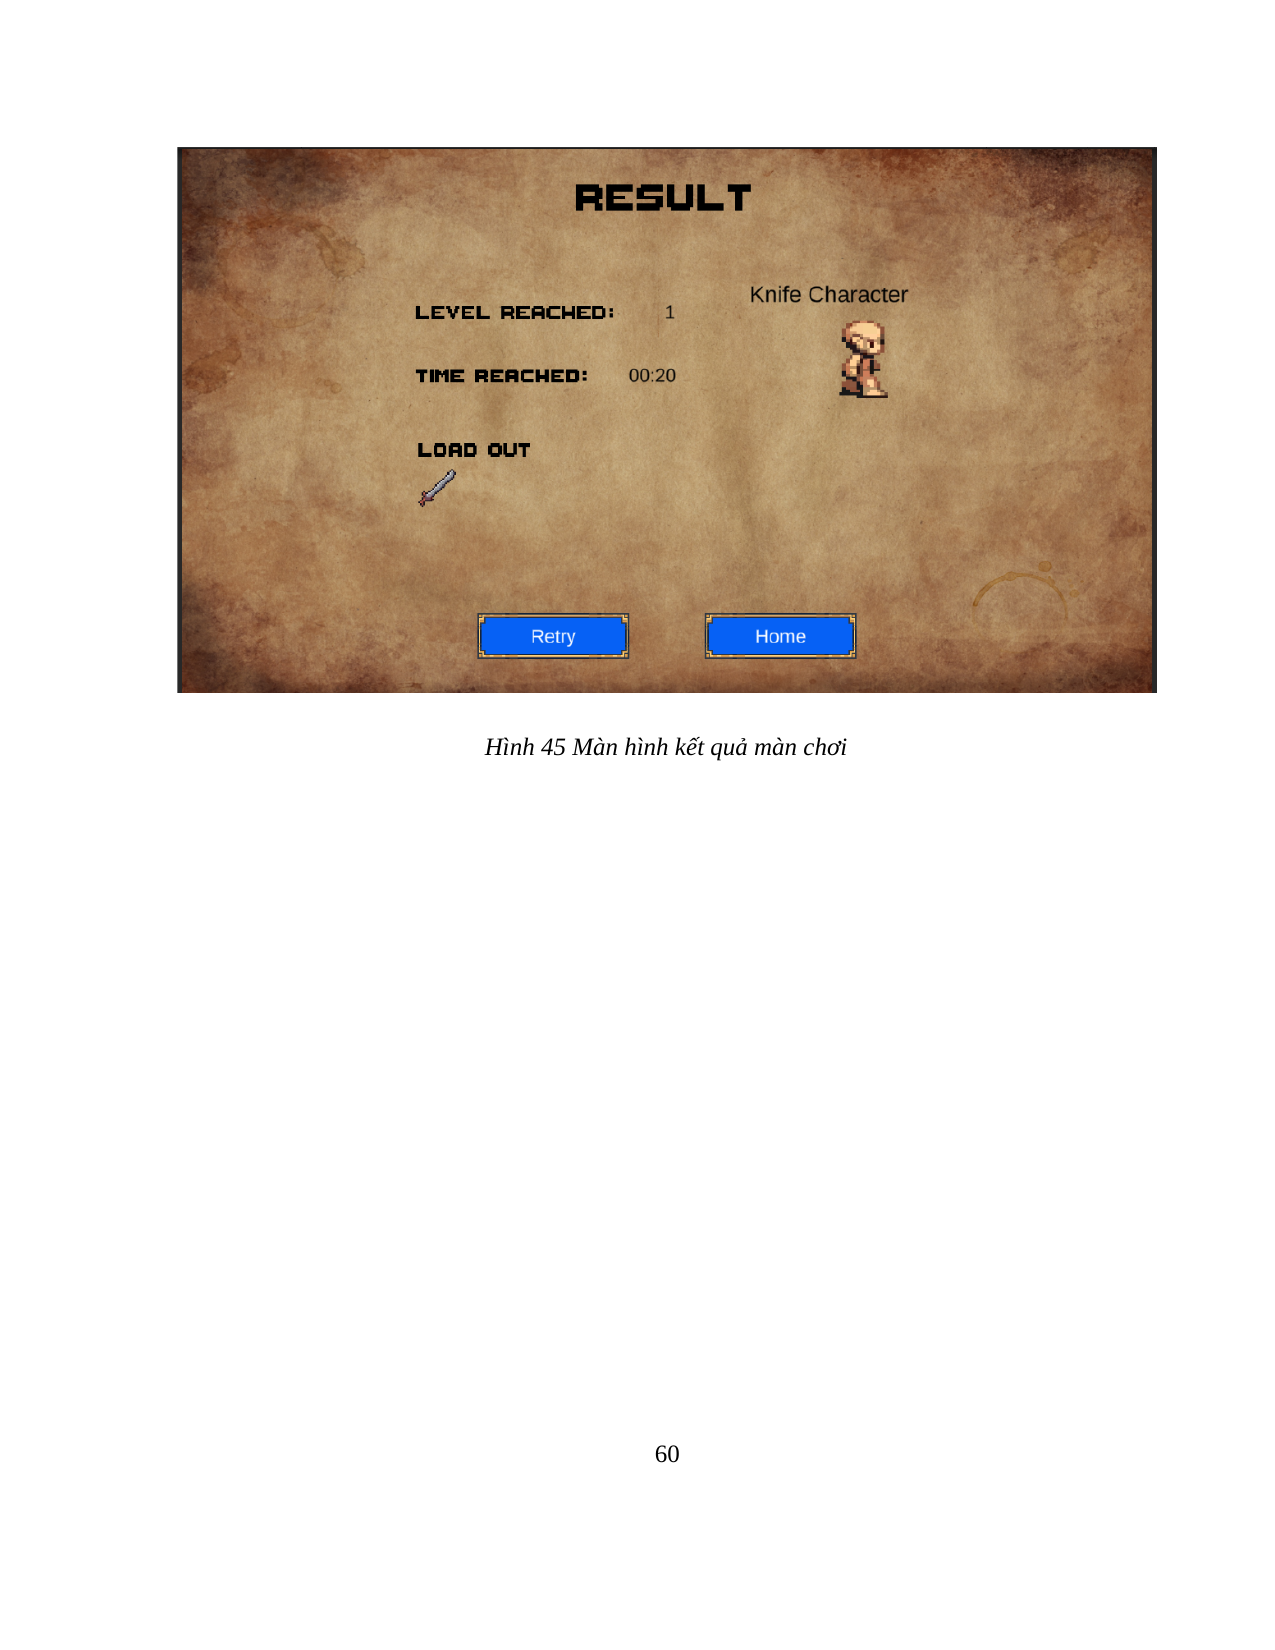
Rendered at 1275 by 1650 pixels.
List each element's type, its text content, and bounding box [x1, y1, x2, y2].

picture [177, 147, 1157, 693]
